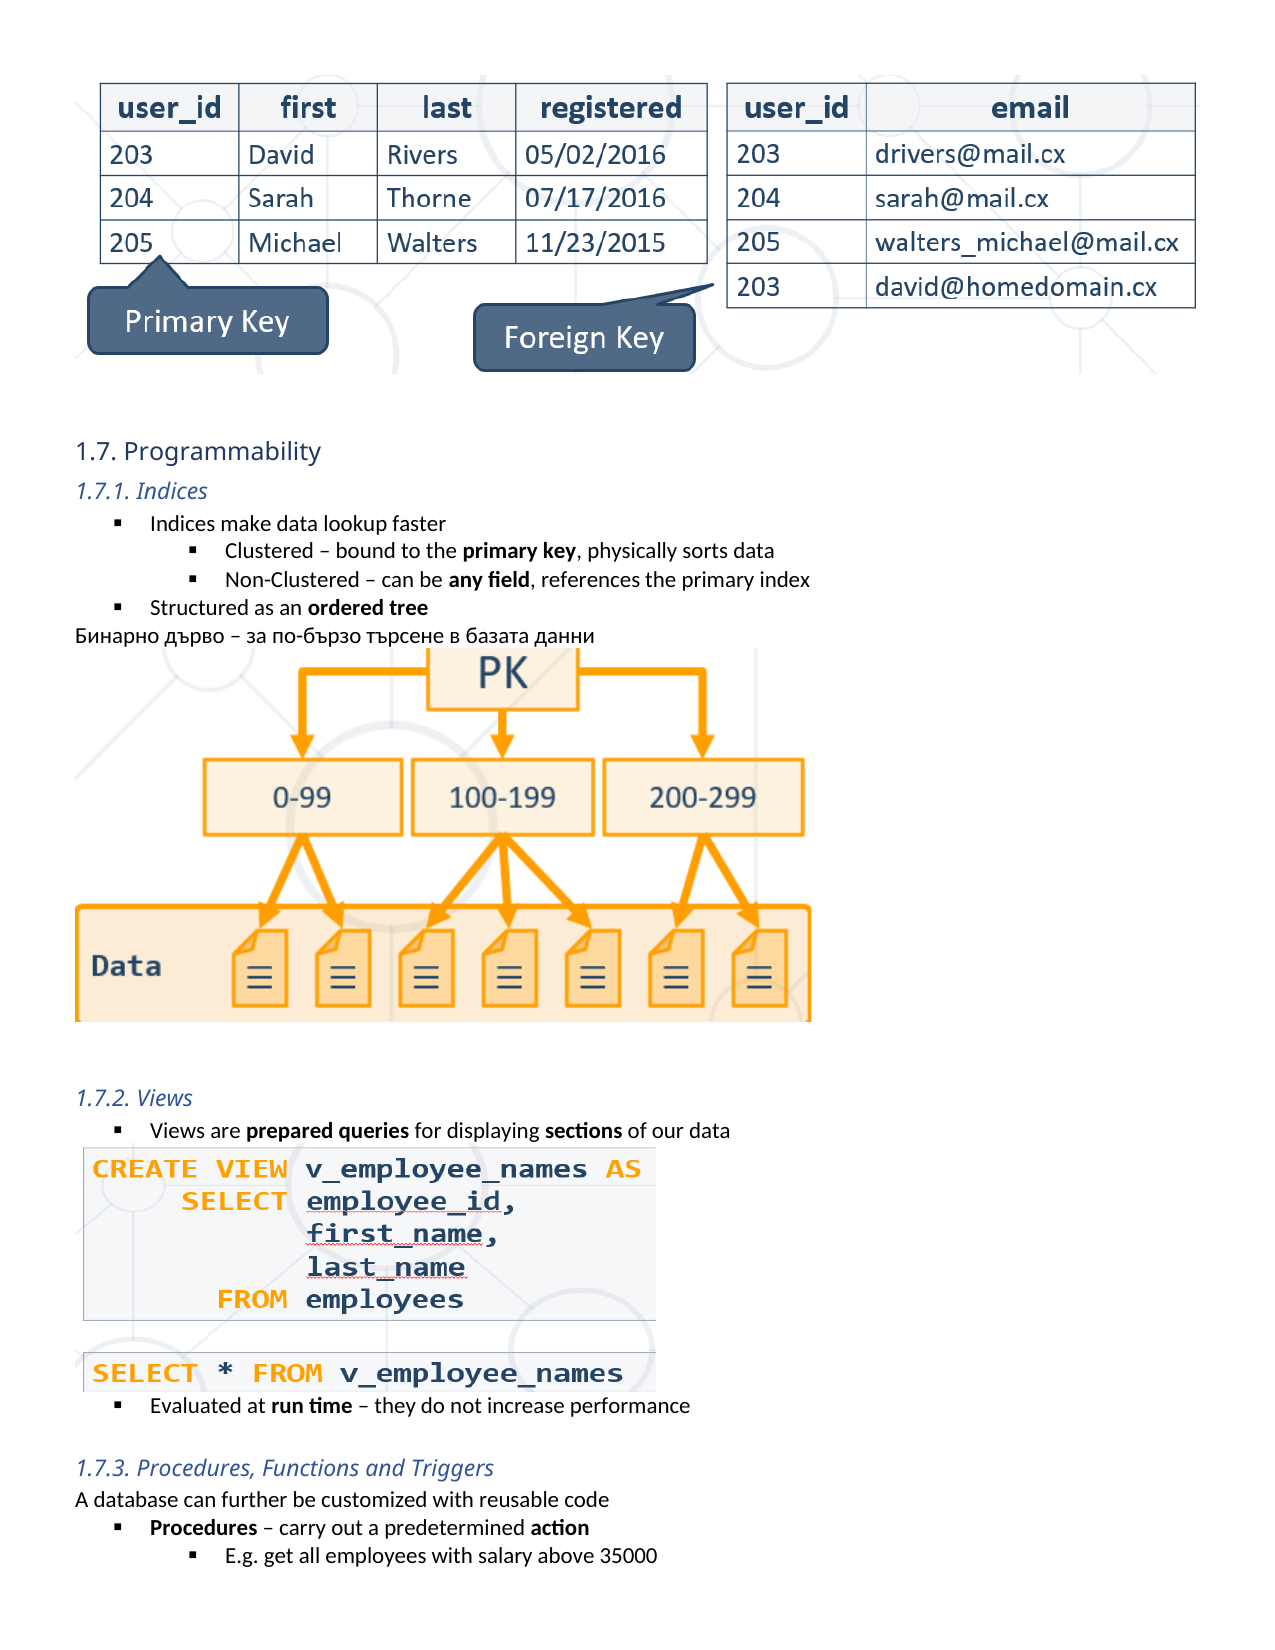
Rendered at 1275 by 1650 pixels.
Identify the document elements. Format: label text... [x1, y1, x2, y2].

text Бинарно дърво – за по-бързо търсене в базата данни [75, 621, 1200, 649]
list Clustered – bound to the primary key, physically sorts data [187, 537, 1200, 565]
picture [75, 1143, 656, 1392]
subtitle 1.7.1. Indices [75, 475, 1200, 506]
text A database can further be customized with reusable code [75, 1485, 1200, 1513]
picture [75, 648, 812, 1022]
subtitle 1.7.2. Views [75, 1082, 1200, 1113]
list Procedures – carry out a predetermined action [112, 1513, 1200, 1541]
list Indices make data lookup faster [112, 509, 1200, 537]
list E.g. get all employees with salary above 35000 [187, 1541, 1200, 1569]
picture [75, 75, 1200, 374]
subtitle 1.7.3. Procedures, Functions and Triggers [75, 1451, 1200, 1483]
list Evaluated at run time – they do not increase performance [112, 1391, 1200, 1419]
subtitle 1.7. Programmability [75, 434, 1200, 468]
list Structured as an ordered tree [112, 593, 1200, 621]
list Views are prepared queries for displaying sections of our data [112, 1116, 1200, 1144]
list Non-Clustered – can be any field, references the primary index [187, 565, 1200, 593]
